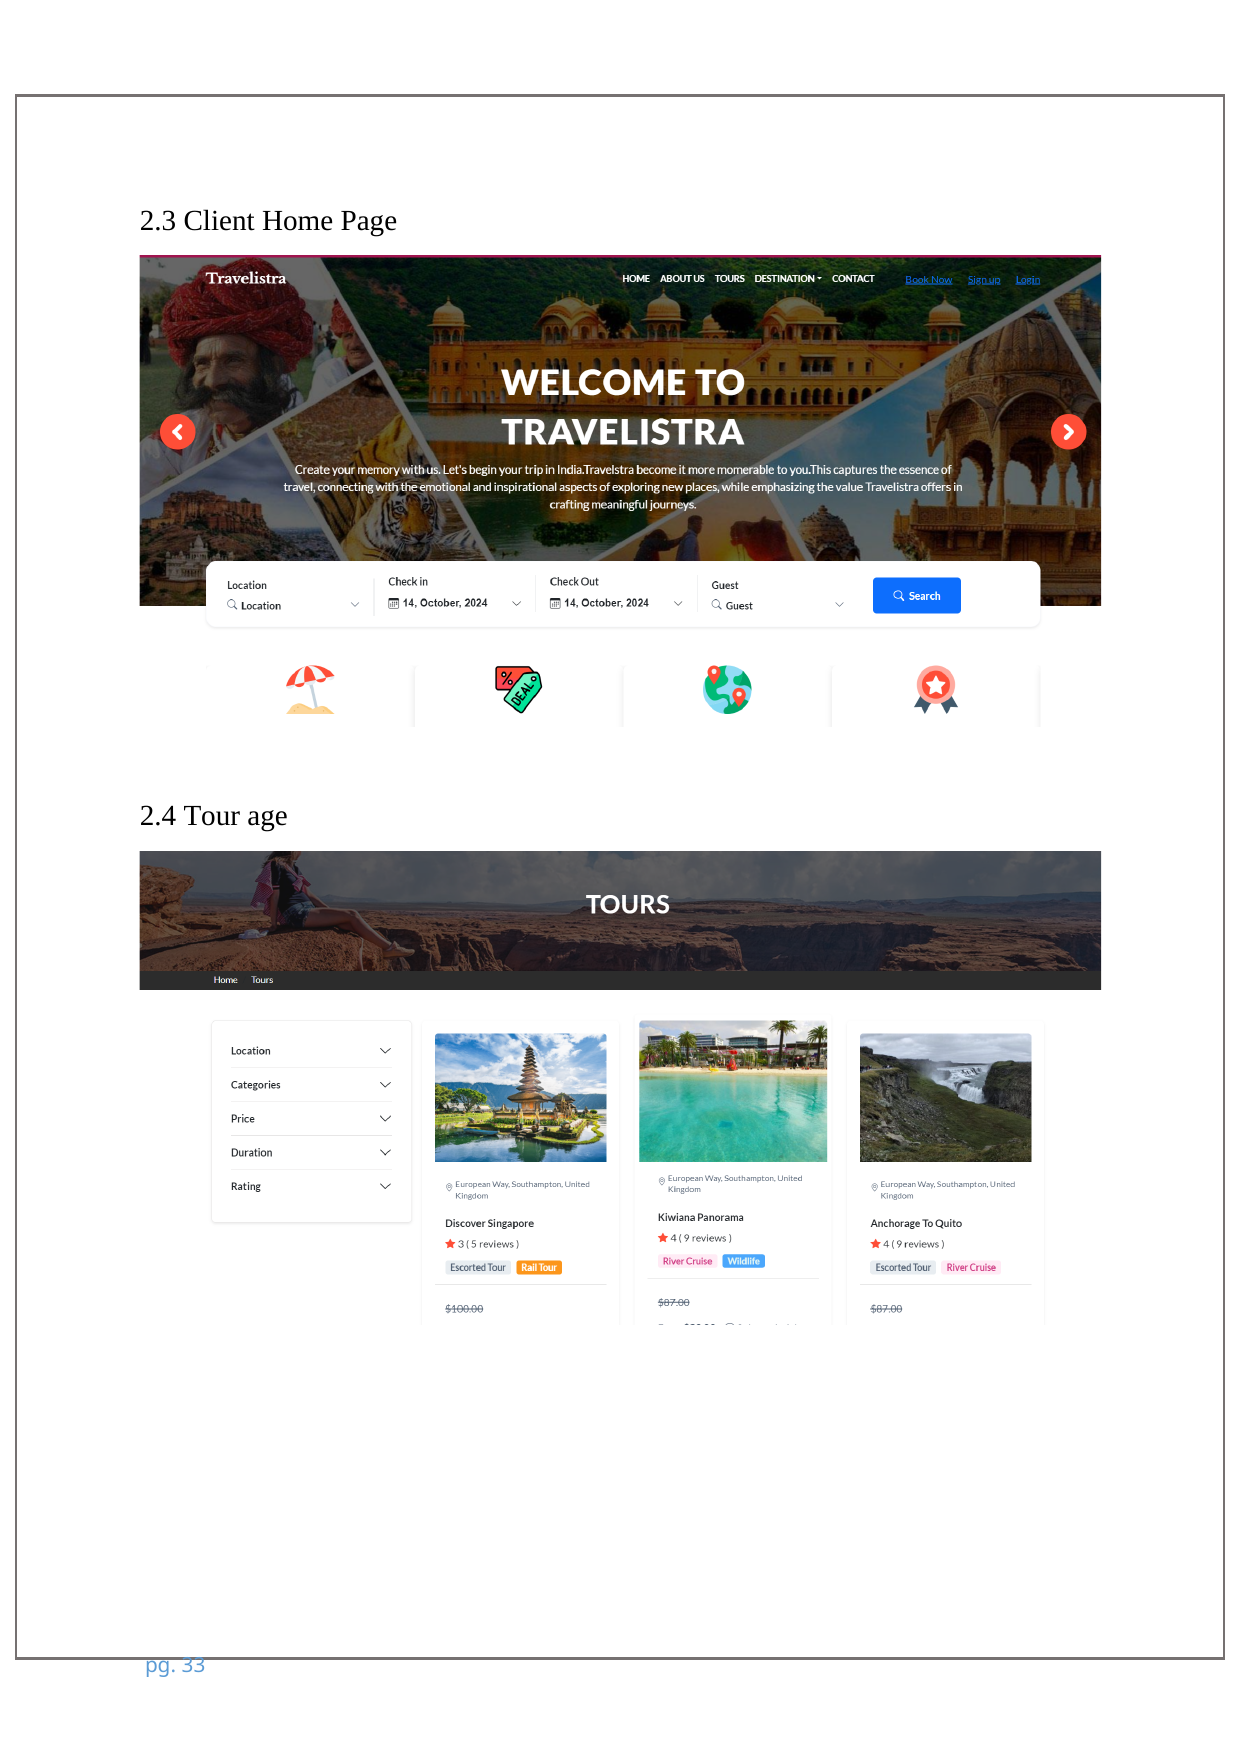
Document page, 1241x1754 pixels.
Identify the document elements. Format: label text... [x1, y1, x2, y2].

text 2.4 Tour age [139, 798, 1101, 832]
picture [139, 255, 1102, 727]
text 2.3 Client Home Page [139, 203, 1101, 236]
picture [139, 851, 1102, 1325]
